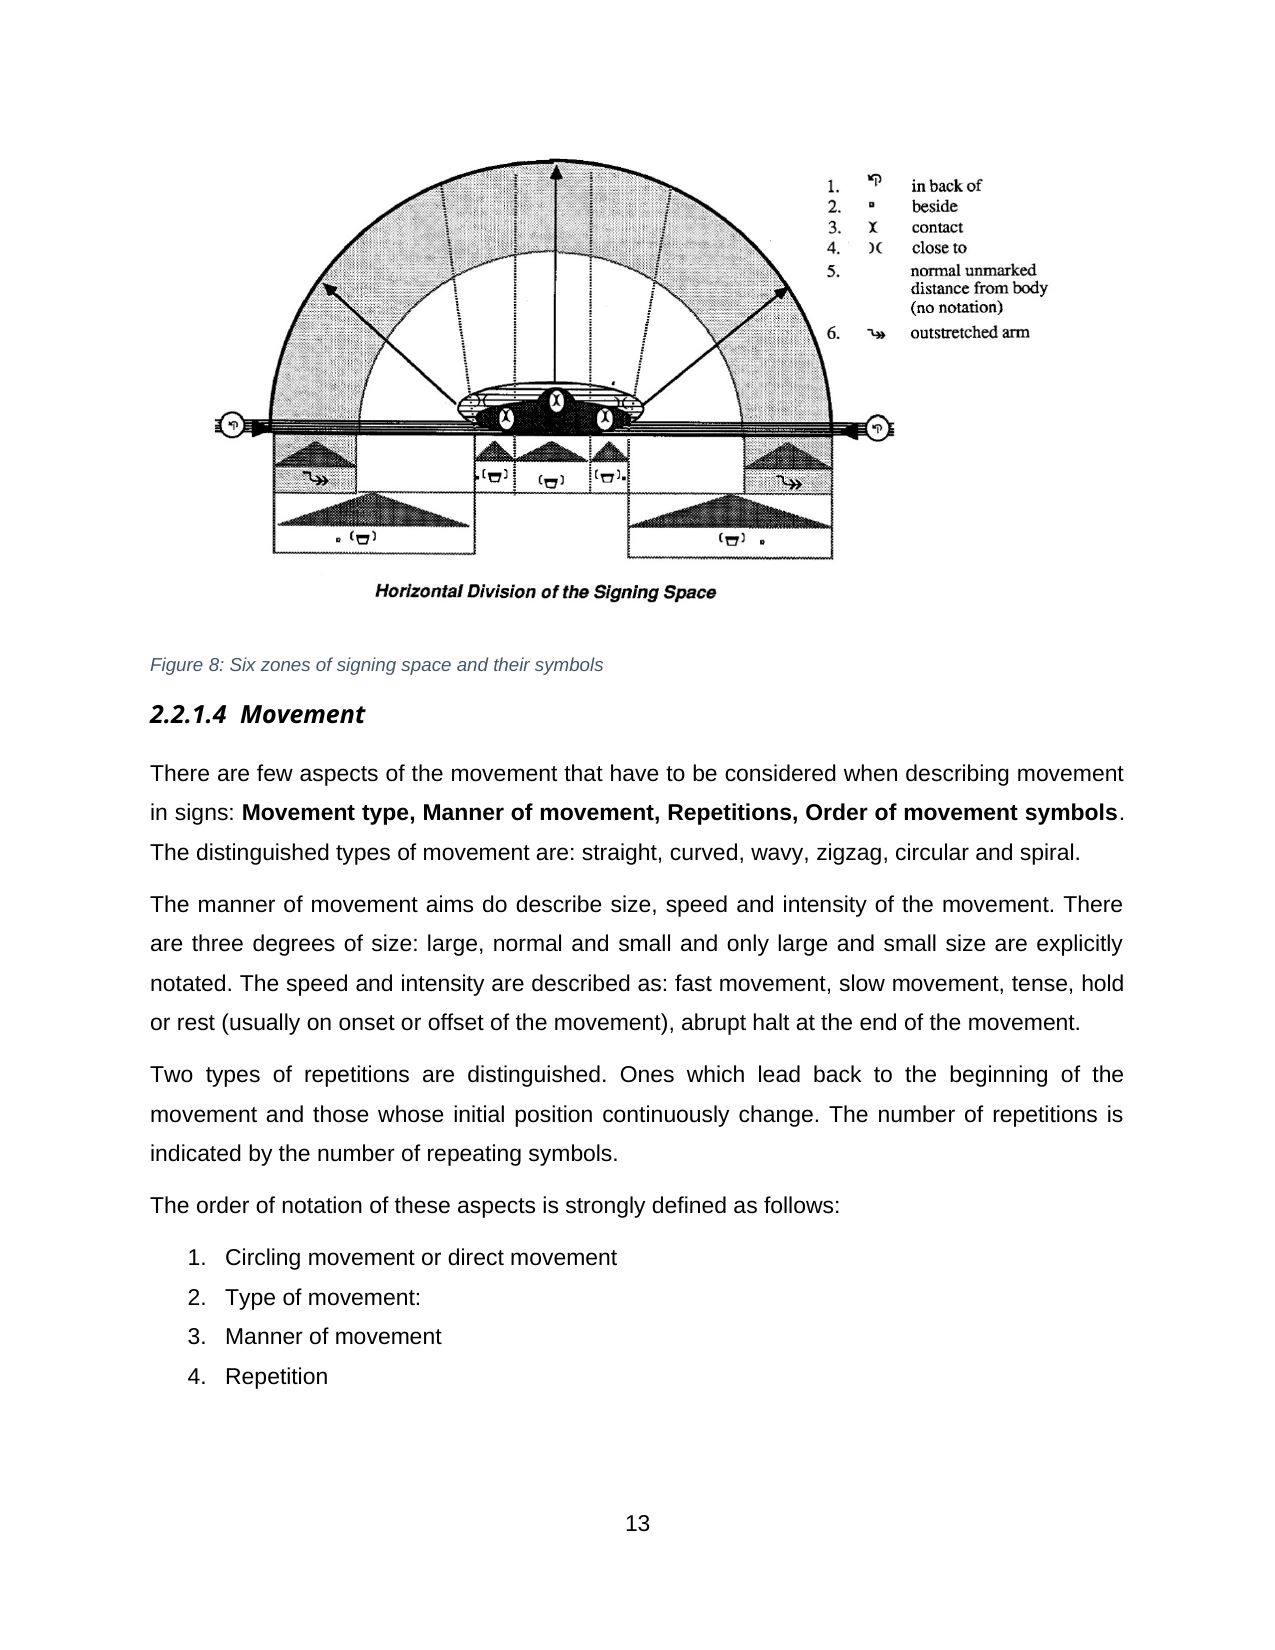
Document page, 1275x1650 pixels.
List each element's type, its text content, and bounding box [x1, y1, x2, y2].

text Figure 8: Six zones of signing space and their symbols [150, 654, 1125, 676]
text Two types of repetitions are distinguished. Ones which lead back to the beginning of the movement and those whose initial position continuously change. The number of repetitions is indicated by the number of repeating symbols. [150, 1061, 1125, 1167]
subtitle Movement [150, 696, 1125, 730]
list Repetition [187, 1363, 1125, 1389]
text The order of notation of these aspects is strongly defined as follows: [150, 1192, 1125, 1218]
picture [211, 150, 1064, 629]
text The manner of movement aims do describe size, speed and intensity of the movement. There are three degrees of size: large, normal and small and only large and small size are explicitly notated. The speed and intensity are described as: fast movement, slow movement, tense, hold or rest (usually on onset or offset of the movement), abrupt halt at the end of the movement. [150, 891, 1125, 1036]
text There are few aspects of the movement that have to be considered when describing movement in signs: Movement type, Manner of movement, Repetitions, Order of movement symbols. The distinguished types of movement are: straight, curved, wavy, zigzag, circular and spiral. [150, 760, 1125, 865]
list Circling movement or direct movement [187, 1244, 1125, 1271]
list Type of movement: [187, 1284, 1125, 1310]
list Manner of movement [187, 1323, 1125, 1349]
